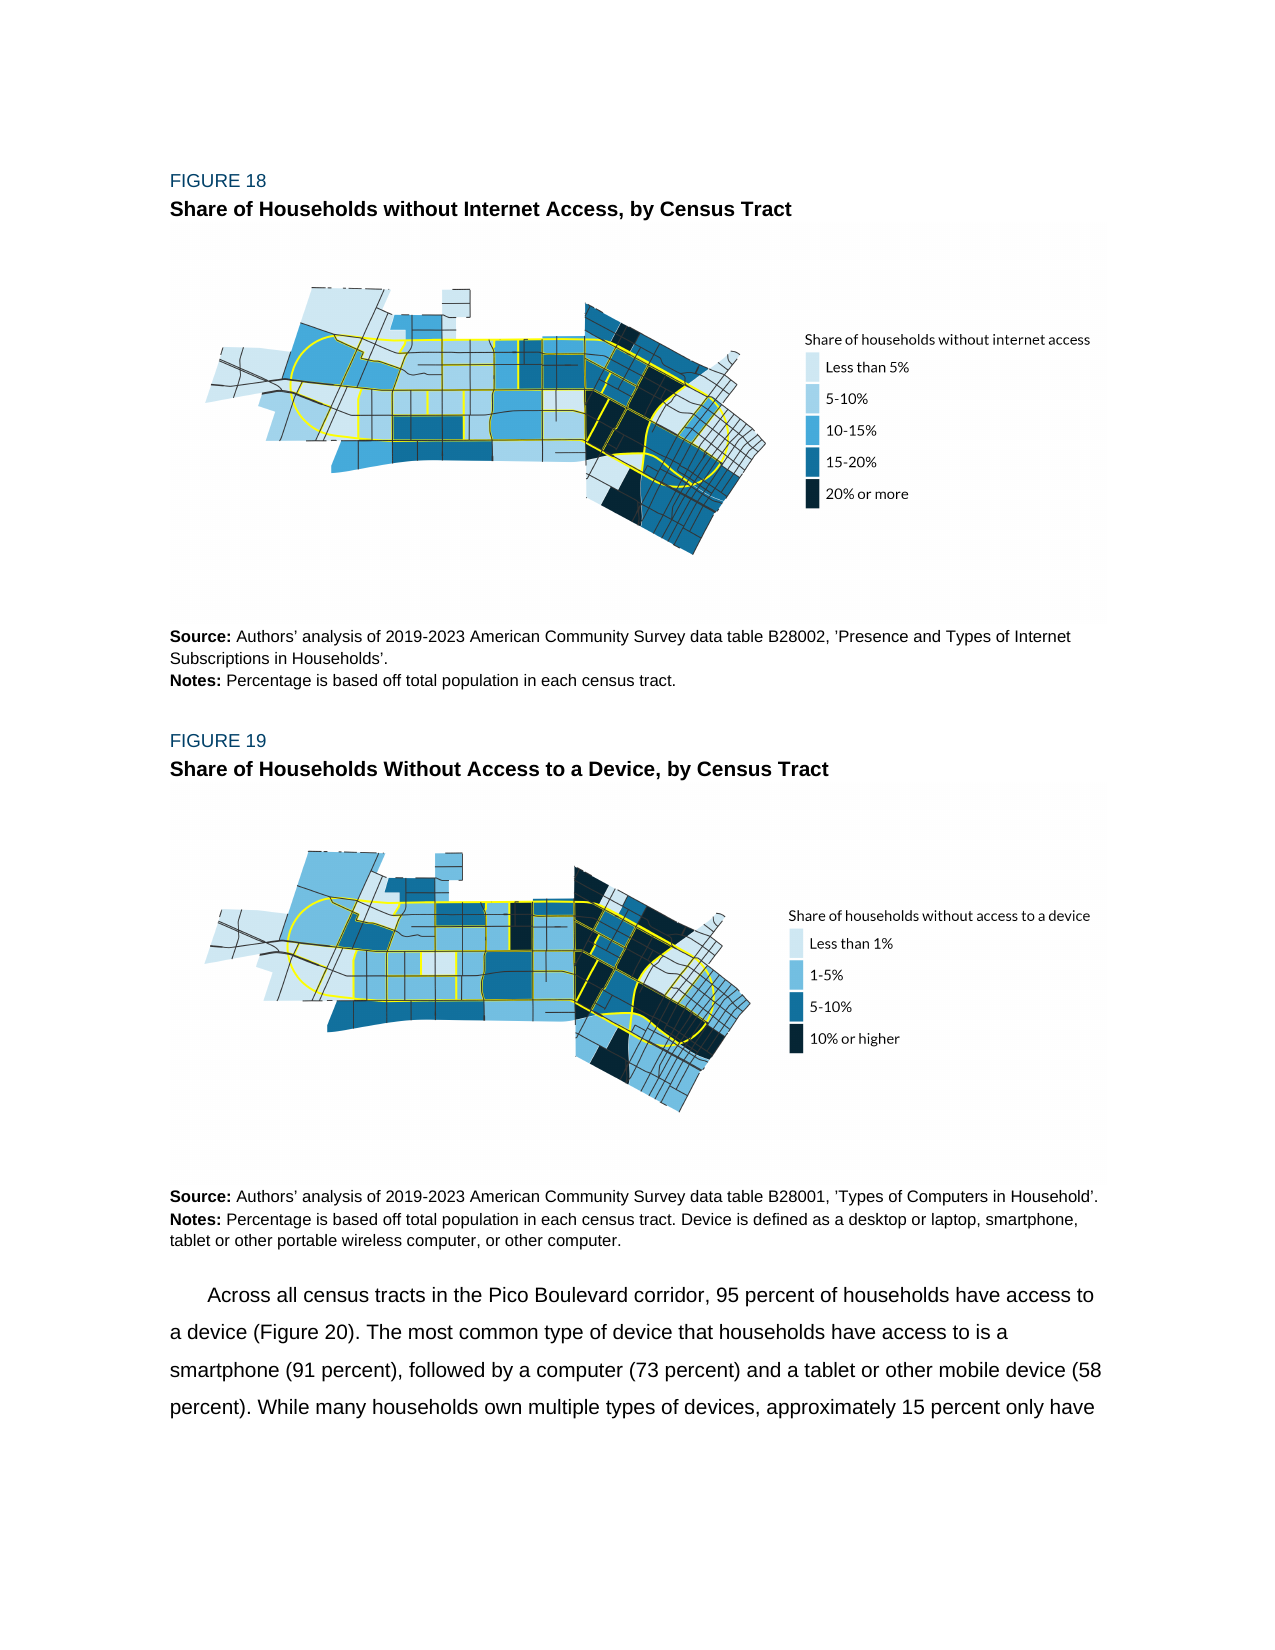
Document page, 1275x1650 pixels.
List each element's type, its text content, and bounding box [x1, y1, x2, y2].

title Share of Households without Internet Access, by Census Tract [169, 191, 1106, 222]
text Notes: Percentage is based off total population in each census tract. Device is defined as a desktop or laptop, smartphone, tablet or other portable wireless computer, or other computer. [169, 1209, 1106, 1250]
title Share of Households Without Access to a Device, by Census Tract [169, 752, 1106, 782]
text Notes: Percentage is based off total population in each census tract. [169, 671, 1106, 690]
text FIGURE 19 [169, 730, 1106, 752]
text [169, 1272, 1106, 1422]
text FIGURE 18 [169, 169, 1106, 191]
picture [169, 222, 1107, 624]
picture [169, 782, 1107, 1185]
text Source: Authors’ analysis of 2019-2023 American Community Survey data table B28001, ’Types of Computers in Household’. [169, 1185, 1106, 1206]
text Source: Authors’ analysis of 2019-2023 American Community Survey data table B28002, ’Presence and Types of Internet Subscriptions in Households’. [169, 624, 1106, 668]
